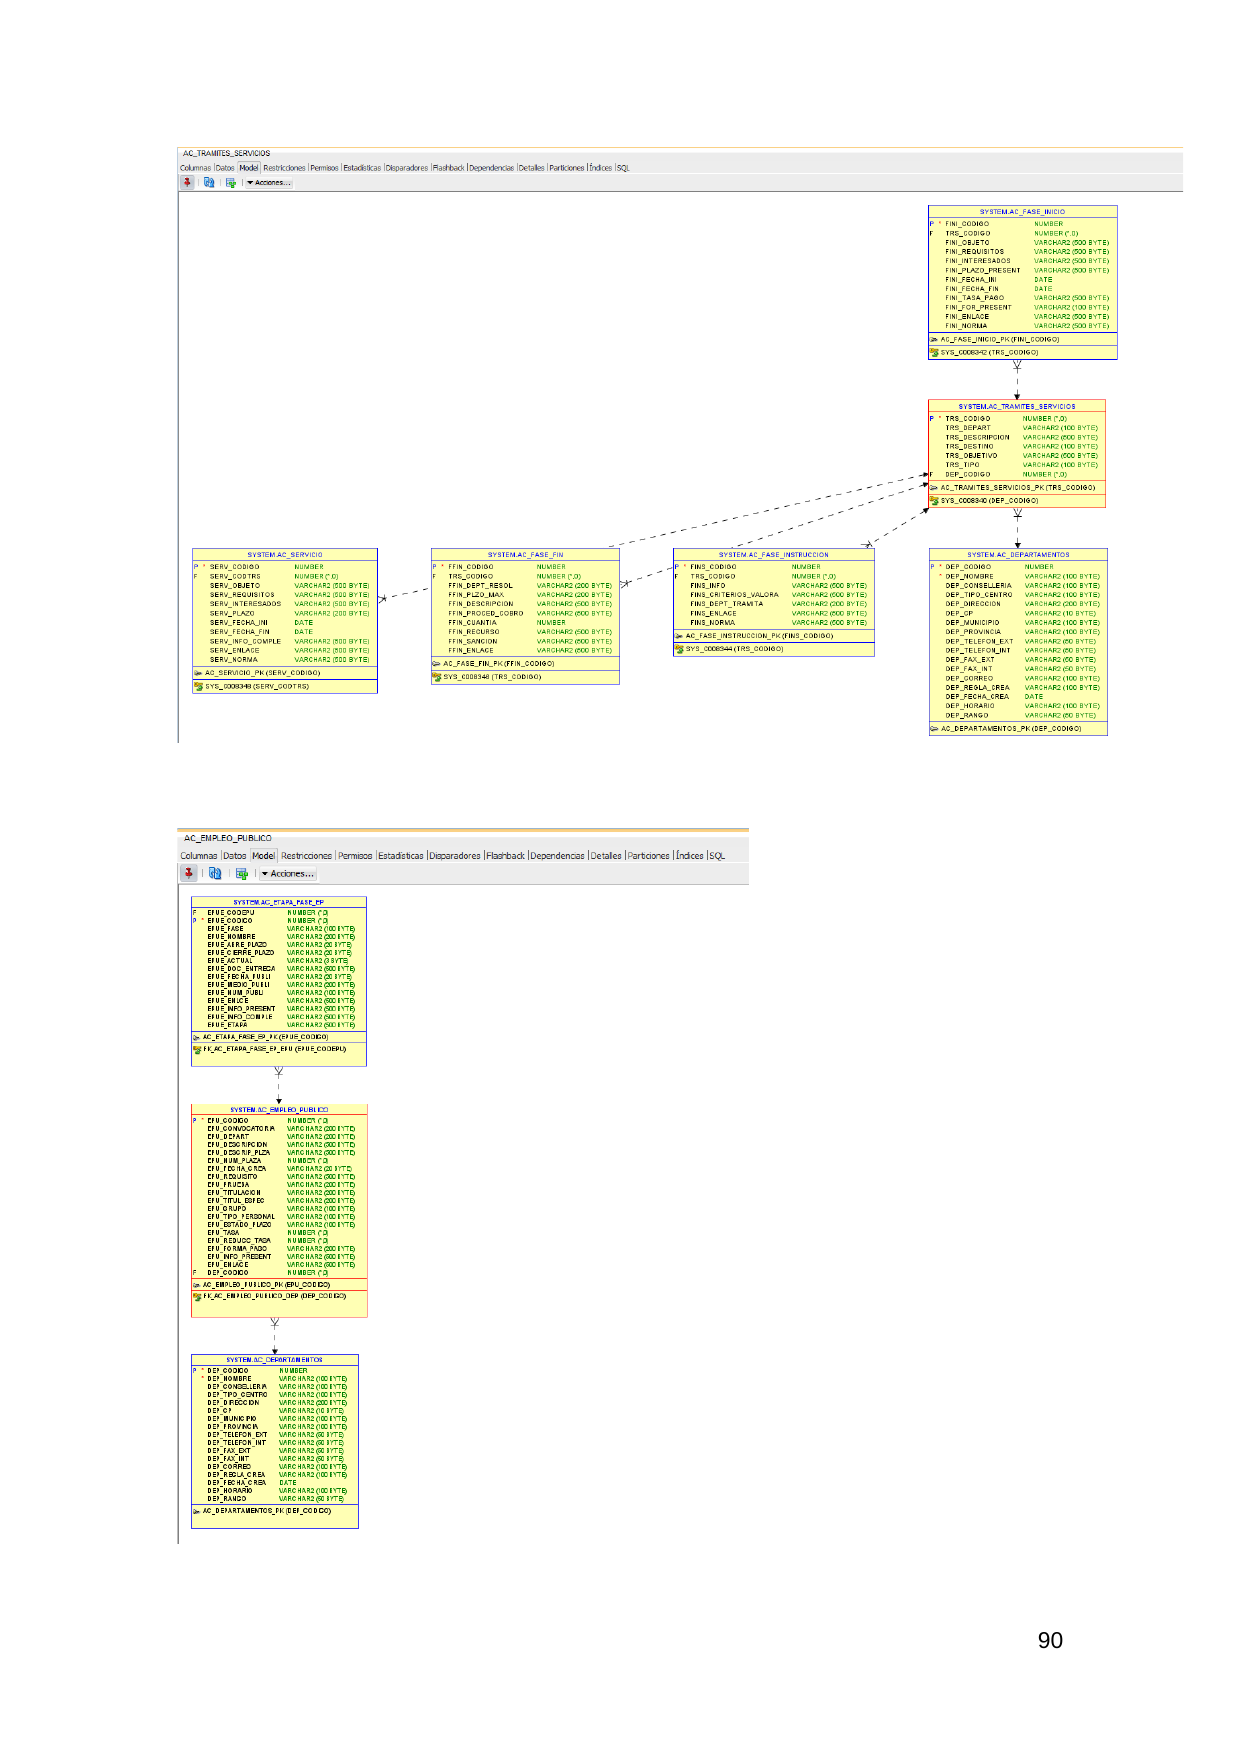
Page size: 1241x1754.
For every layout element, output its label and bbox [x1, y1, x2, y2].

picture [177, 147, 1184, 743]
picture [177, 828, 749, 1544]
